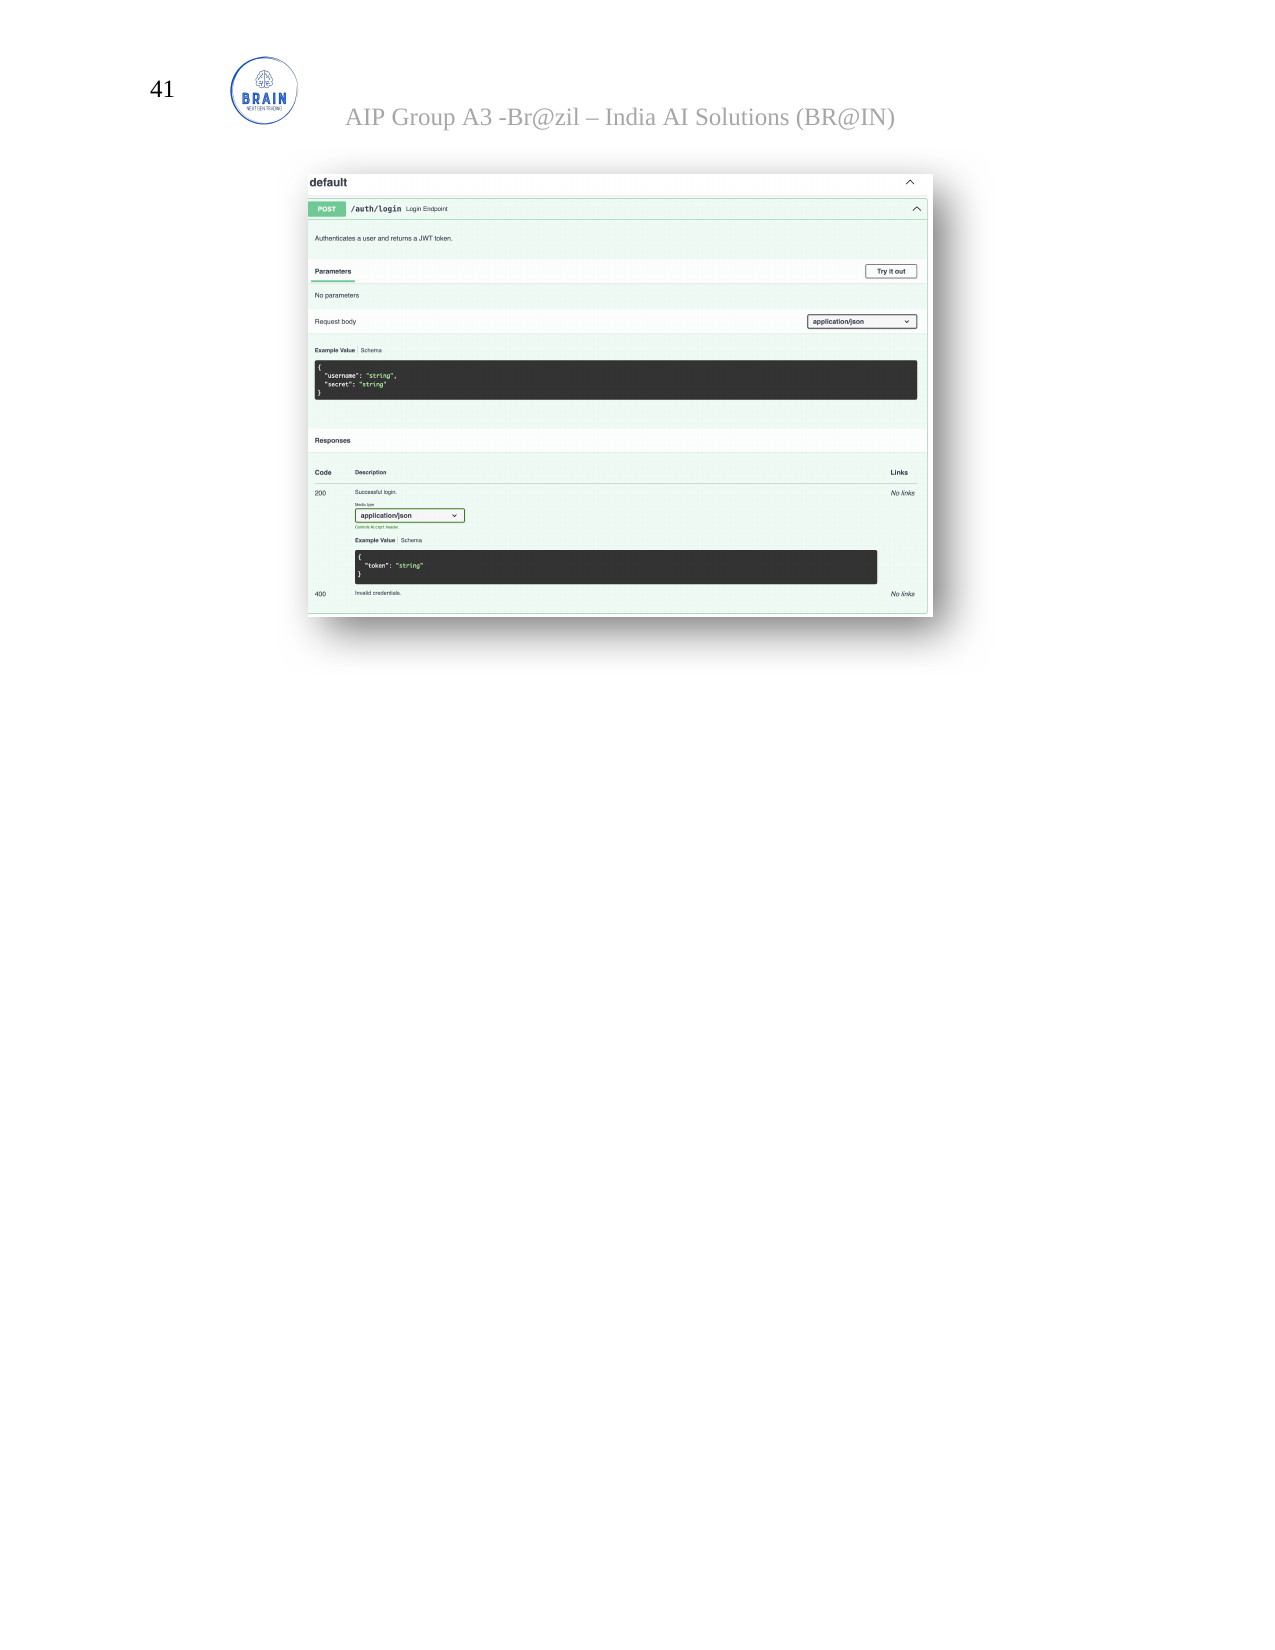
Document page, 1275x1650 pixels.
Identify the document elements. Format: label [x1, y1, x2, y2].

picture [308, 174, 933, 617]
picture [224, 52, 305, 129]
